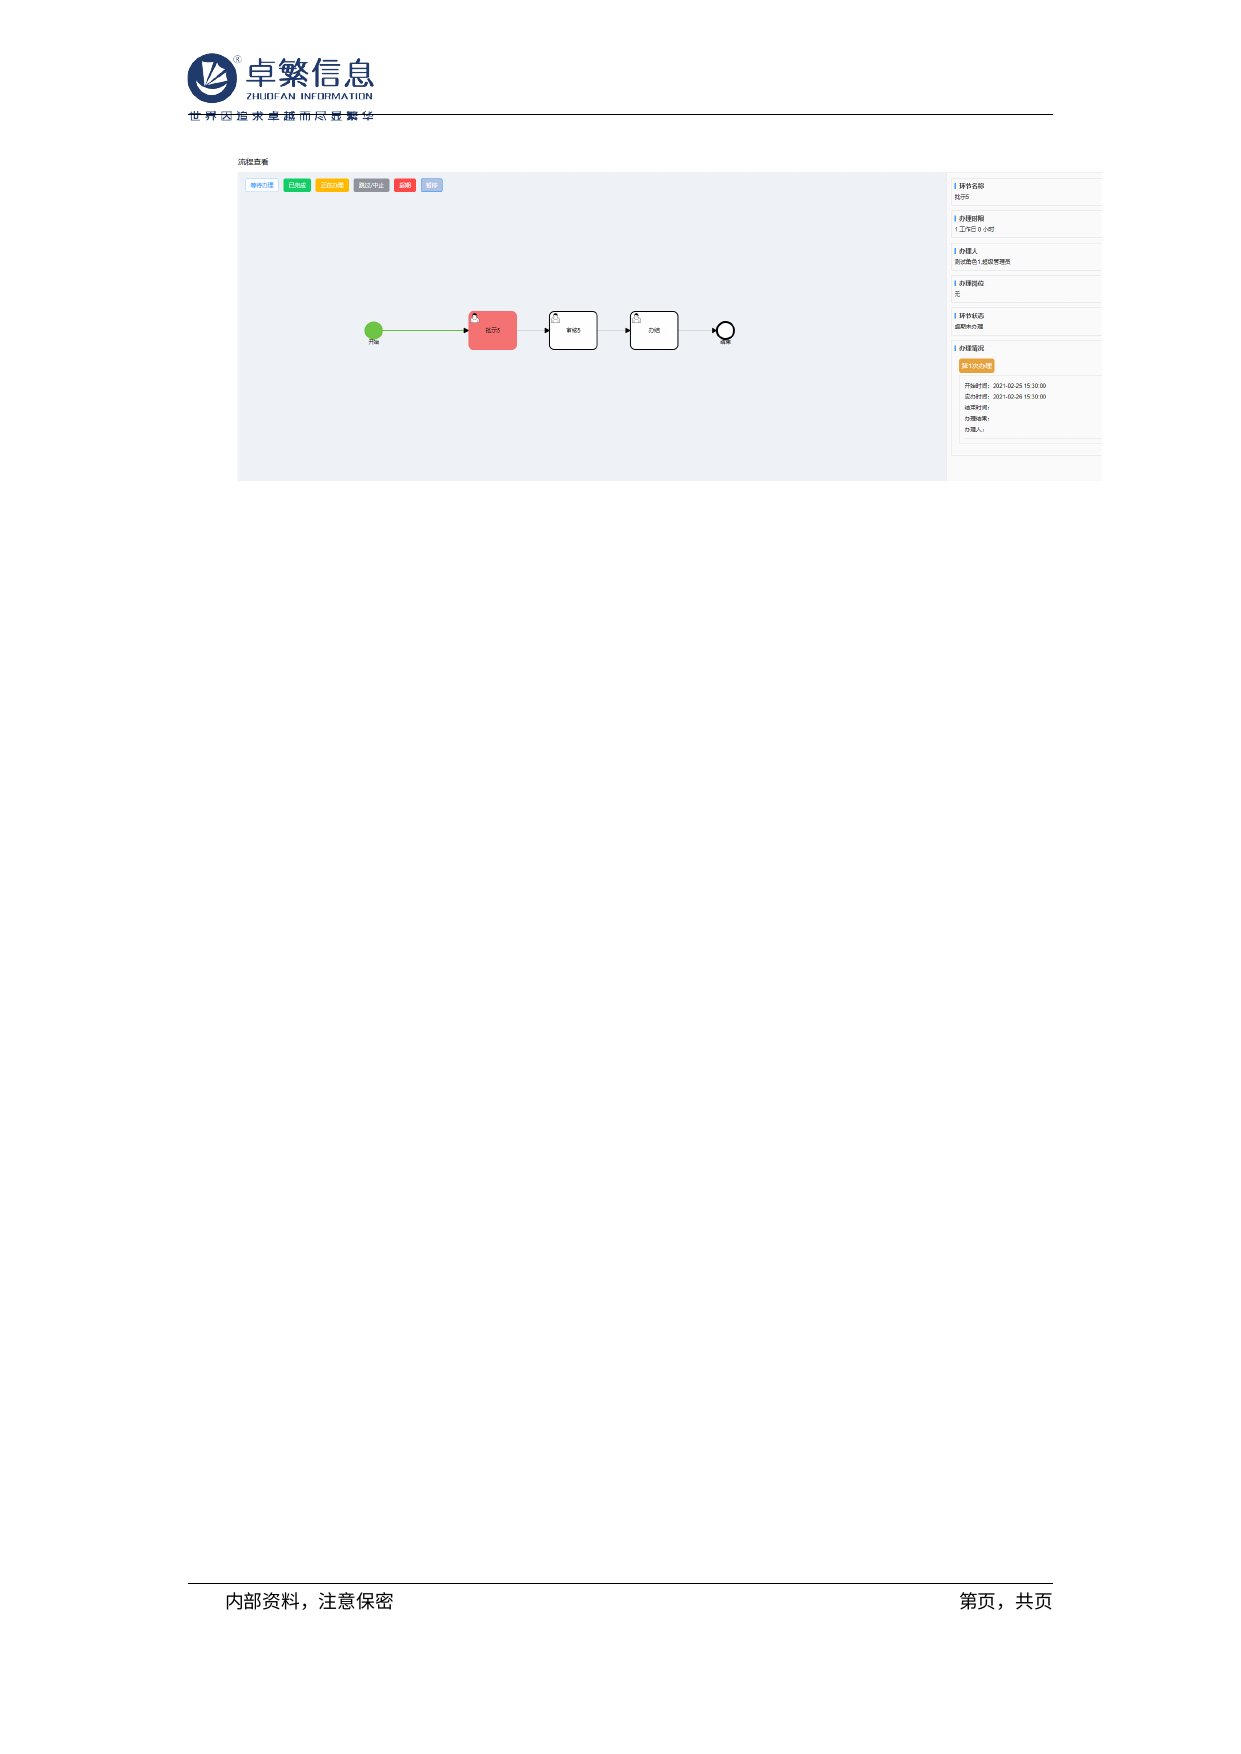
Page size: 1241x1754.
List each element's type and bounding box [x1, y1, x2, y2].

picture [237, 151, 1102, 481]
picture [187, 53, 374, 121]
